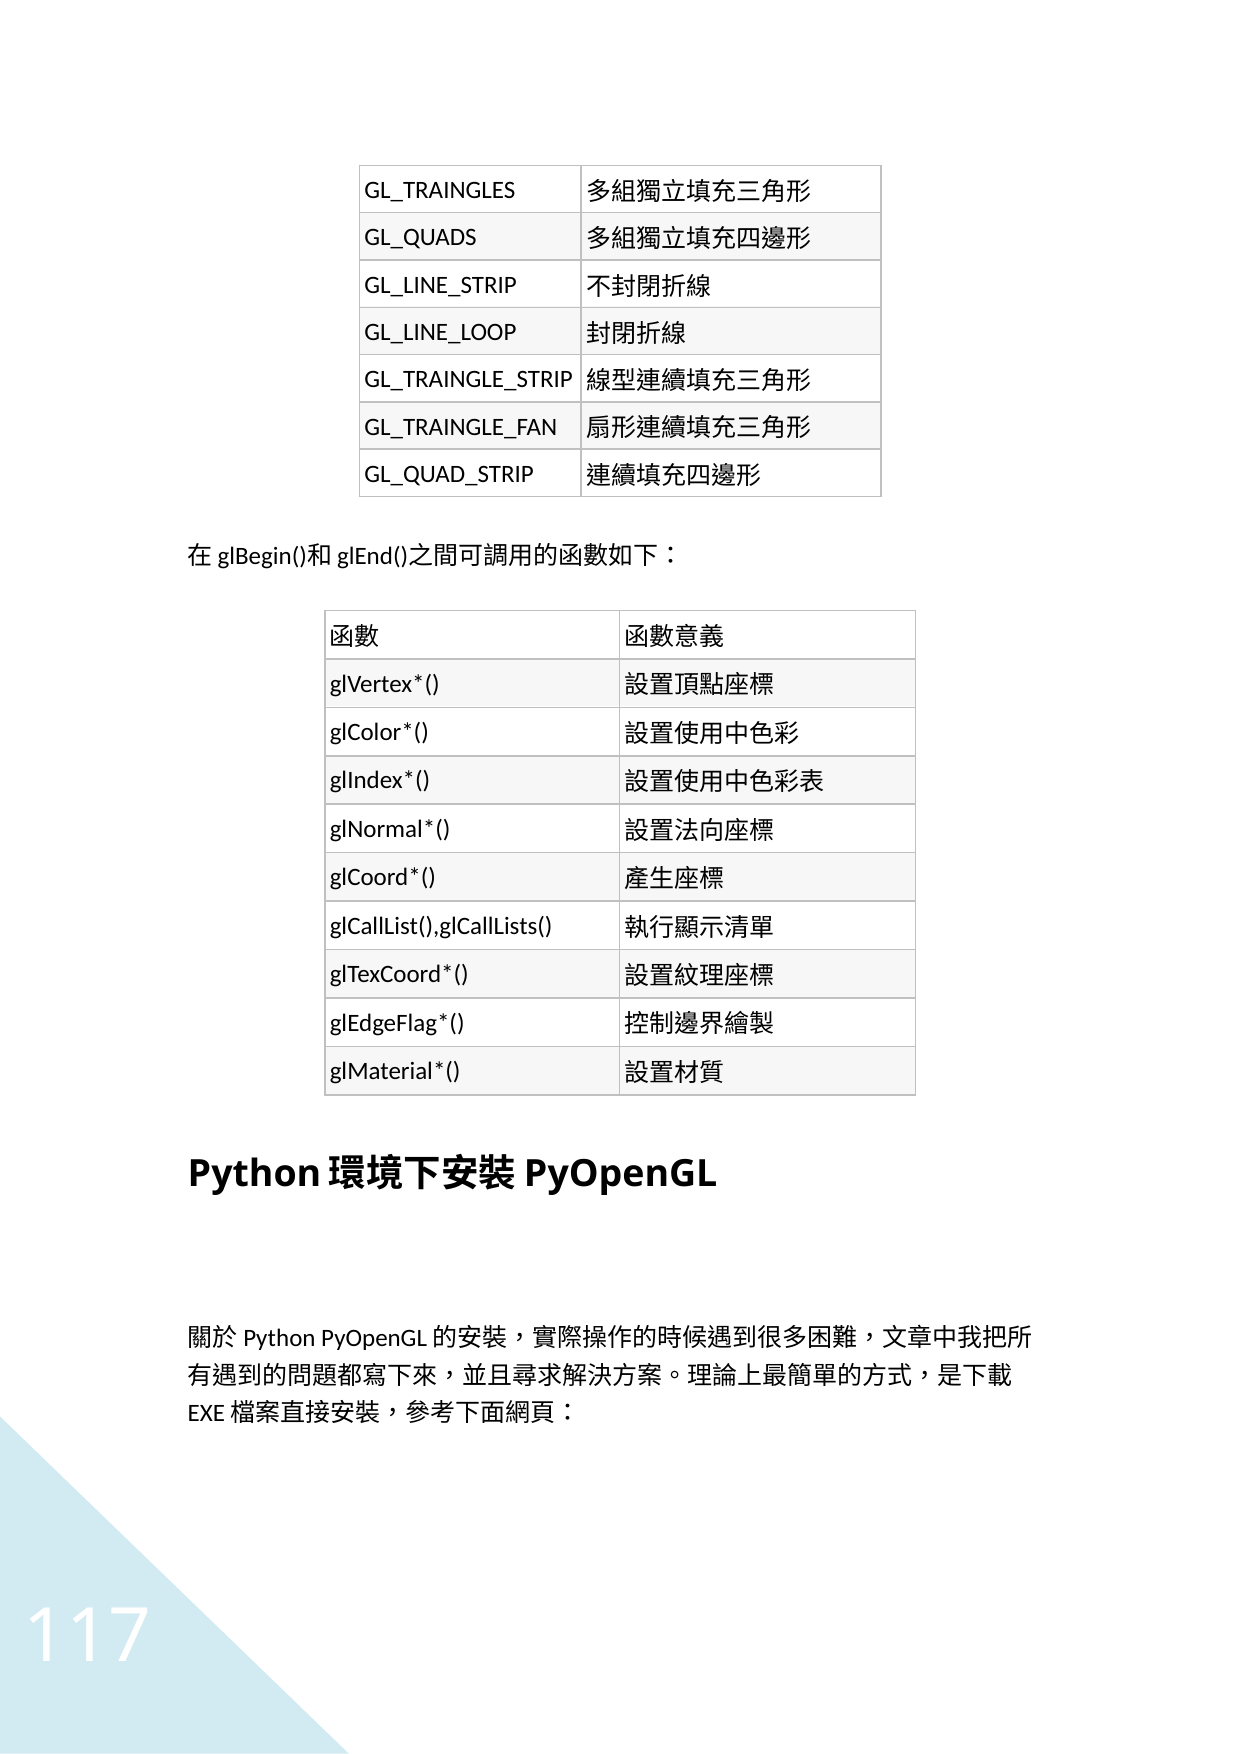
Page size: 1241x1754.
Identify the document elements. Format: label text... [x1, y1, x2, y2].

table_header 函數意義 [620, 611, 915, 658]
table_cell glVertex*() [326, 660, 619, 706]
text 在glBegin()和glEnd()之間可調用的函數如下： [187, 534, 1053, 572]
table_cell 多組獨立填充四邊形 [582, 213, 880, 259]
table_cell glEdgeFlag*() [326, 999, 619, 1046]
table_cell 線型連續填充三角形 [582, 355, 880, 401]
table_cell glNormal*() [326, 805, 619, 852]
table_cell GL_TRAINGLE_FAN [360, 403, 580, 448]
table_cell 設置頂點座標 [620, 660, 915, 706]
table_cell GL_QUADS [360, 213, 580, 259]
table_cell 設置使用中色彩 [620, 708, 915, 755]
table_cell glMaterial*() [326, 1047, 619, 1094]
table_cell 設置法向座標 [620, 805, 915, 852]
table_cell 多組獨立填充三角形 [582, 166, 880, 212]
table_cell GL_TRAINGLES [360, 166, 580, 212]
table_cell 控制邊界繪製 [620, 999, 915, 1046]
table_header 函數 [326, 611, 619, 658]
table_cell GL_LINE_STRIP [360, 261, 580, 306]
table_cell GL_QUAD_STRIP [360, 450, 580, 496]
table_cell glIndex*() [326, 757, 619, 803]
table_cell 封閉折線 [582, 308, 880, 354]
text 關於 Python PyOpenGL的安裝，實際操作的時候遇到很多困難，文章中我把所有遇到的問題都寫下來，並且尋求解決方案。理論上最簡單的方式，是下載EXE檔案直接安裝，參考下面網頁： [187, 1317, 1053, 1429]
subtitle Python環境下安裝PyOpenGL [187, 1133, 1053, 1208]
table_cell glCoord*() [326, 853, 619, 900]
table_cell GL_TRAINGLE_STRIP [360, 355, 580, 401]
table_cell glCallList(),glCallLists() [326, 902, 619, 949]
table_cell 設置紋理座標 [620, 950, 915, 997]
table_cell 執行顯示清單 [620, 902, 915, 949]
table_cell 設置使用中色彩表 [620, 757, 915, 803]
table_cell glTexCoord*() [326, 950, 619, 997]
table_cell 扇形連續填充三角形 [582, 403, 880, 448]
table_cell glColor*() [326, 708, 619, 755]
table_cell 產生座標 [620, 853, 915, 900]
table_cell 不封閉折線 [582, 261, 880, 306]
table_cell 連續填充四邊形 [582, 450, 880, 496]
table_cell 設置材質 [620, 1047, 915, 1094]
table_cell GL_LINE_LOOP [360, 308, 580, 354]
